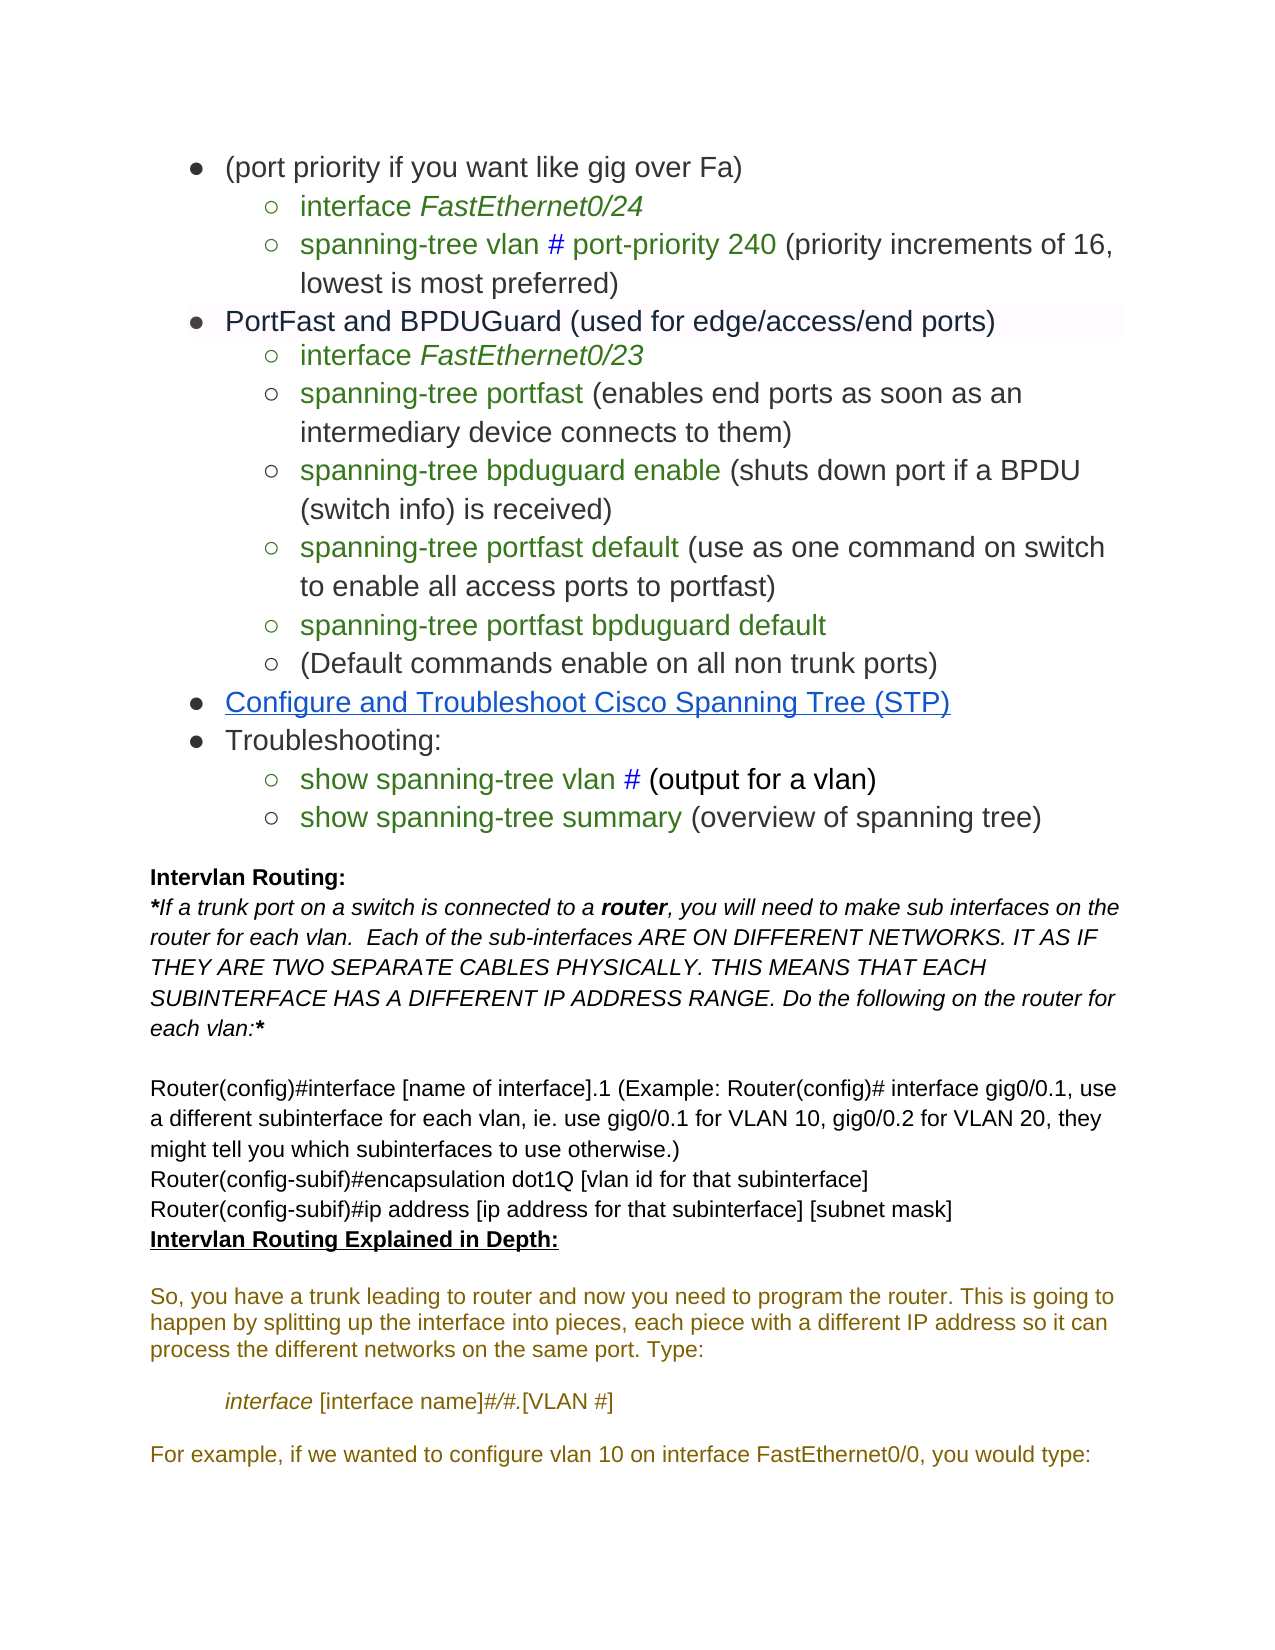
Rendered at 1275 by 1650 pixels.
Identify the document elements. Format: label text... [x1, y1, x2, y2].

list (port priority if you want like gig over Fa) [187, 150, 1125, 183]
text Intervlan Routing: [150, 864, 1125, 890]
text Router(config-subif)#ip address [ip address for that subinterface] [subnet mask] [150, 1196, 1125, 1222]
subtitle PortFast and BPDUGuard (used for edge/access/end ports) [187, 304, 1125, 338]
list interface FastEthernet0/24 [262, 188, 1125, 222]
list spanning-tree portfast default (use as one command on switch to enable all access ports to portfast) [262, 530, 1125, 602]
text Router(config-subif)#encapsulation dot1Q [vlan id for that subinterface] [150, 1166, 1125, 1192]
list spanning-tree vlan # port-priority 240 (priority increments of 16, lowest is most preferred) [262, 227, 1125, 299]
list show spanning-tree summary (overview of spanning tree) [262, 800, 1125, 834]
text For example, if we wanted to configure vlan 10 on interface FastEthernet0/0, you would type: [150, 1441, 1125, 1467]
text interface [interface name]#/#.[VLAN #] [150, 1388, 1125, 1414]
text So, you have a trunk leading to router and now you need to program the router. This is going to happen by splitting up the interface into pieces, each piece with a different IP address so it can process the different networks on the same port. Type: [150, 1283, 1125, 1362]
text Intervlan Routing Explained in Depth: [150, 1226, 1125, 1253]
list spanning-tree bpduguard enable (shuts down port if a BPDU (switch info) is received) [262, 453, 1125, 525]
list (Default commands enable on all non trunk ports) [262, 646, 1125, 679]
list spanning-tree portfast (enables end ports as soon as an intermediary device connects to them) [262, 376, 1125, 448]
list Configure and Troubleshoot Cisco Spanning Tree (STP) [187, 684, 1125, 718]
list show spanning-tree vlan # (output for a vlan) [262, 762, 1125, 795]
list Troubleshooting: [187, 723, 1125, 757]
list spanning-tree portfast bpduguard default [262, 607, 1125, 641]
text *If a trunk port on a switch is connected to a router, you will need to make sub interfaces on the router for each vlan. Each of the sub-interfaces ARE ON DIFFERENT NETWORKS. IT AS IF THEY ARE TWO SEPARATE CABLES PHYSICALLY. THIS MEANS THAT EACH SUBINTERFACE HAS A DIFFERENT IP ADDRESS RANGE. Do the following on the router for each vlan:* [150, 894, 1125, 1041]
text Router(config)#interface [name of interface].1 (Example: Router(config)# interface gig0/0.1, use a different subinterface for each vlan, ie. use gig0/0.1 for VLAN 10, gig0/0.2 for VLAN 20, they might tell you which subinterfaces to use otherwise.) [150, 1075, 1125, 1162]
list interface FastEthernet0/23 [262, 338, 1125, 371]
